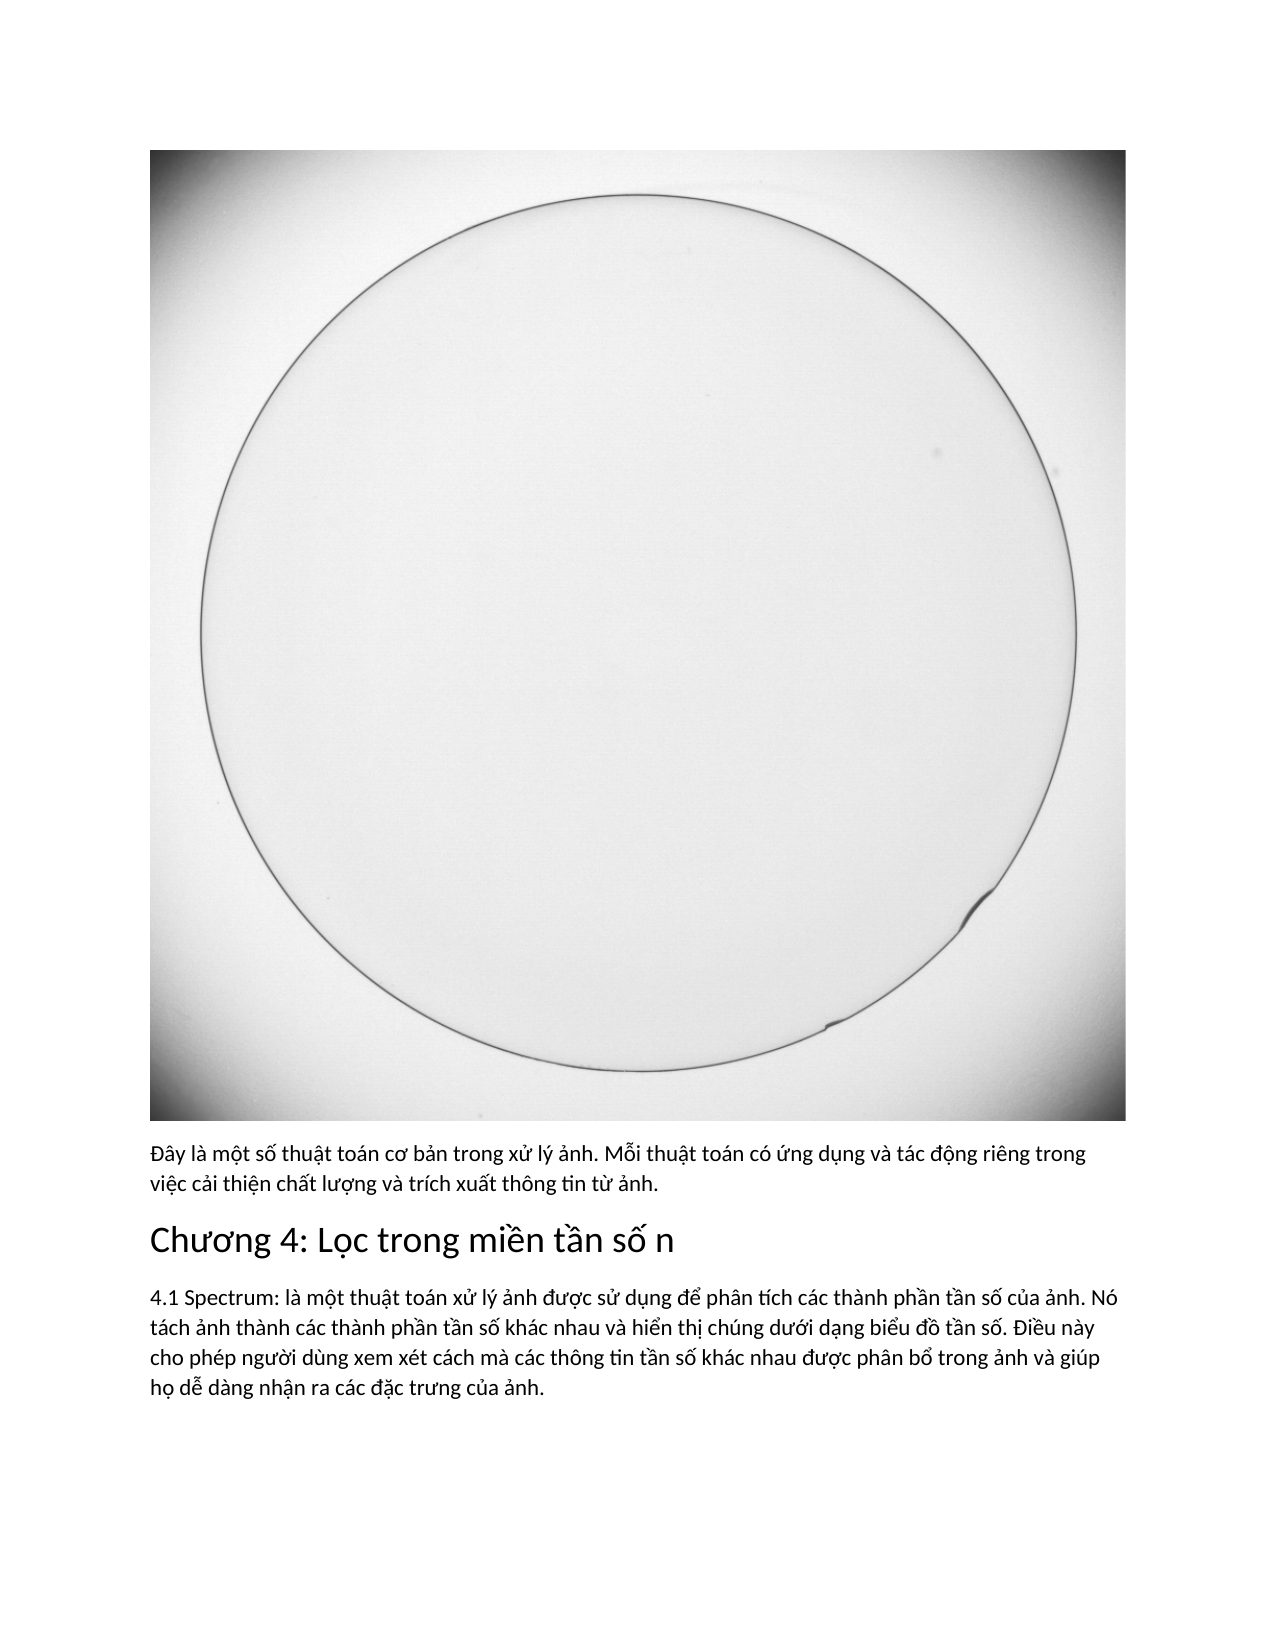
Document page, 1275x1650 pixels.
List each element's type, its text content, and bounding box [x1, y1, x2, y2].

text 4.1 Spectrum: là một thuật toán xử lý ảnh được sử dụng để phân tích các thành phần tần số của ảnh. Nó tách ảnh thành các thành phần tần số khác nhau và hiển thị chúng dưới dạng biểu đồ tần số. Điều này cho phép người dùng xem xét cách mà các thông tin tần số khác nhau được phân bổ trong ảnh và giúp họ dễ dàng nhận ra các đặc trưng của ảnh. [150, 1283, 1125, 1401]
picture [150, 150, 1126, 1121]
text Chương 4: Lọc trong miền tần số n [150, 1216, 1125, 1262]
text Đây là một số thuật toán cơ bản trong xử lý ảnh. Mỗi thuật toán có ứng dụng và tác động riêng trong việc cải thiện chất lượng và trích xuất thông tin từ ảnh. [150, 1139, 1125, 1198]
